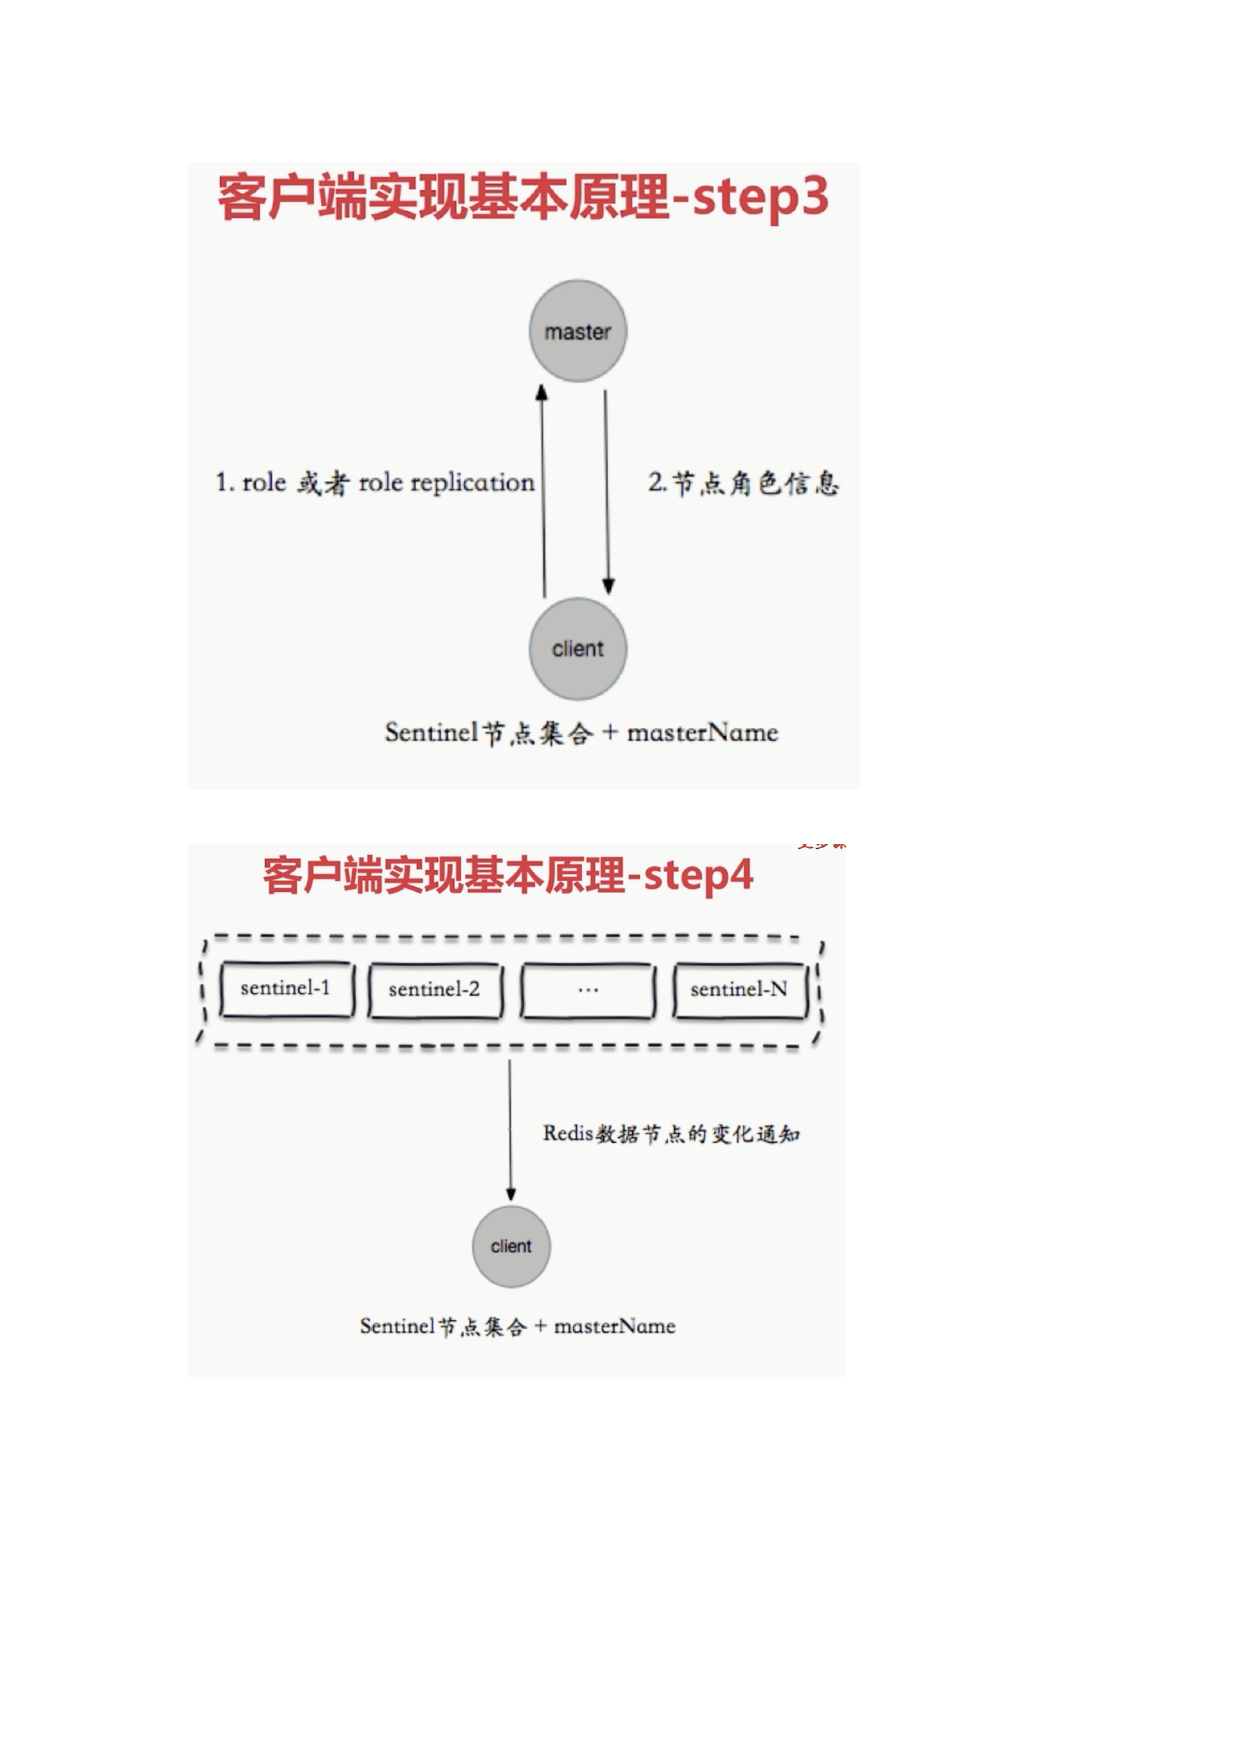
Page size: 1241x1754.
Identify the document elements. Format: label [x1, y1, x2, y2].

picture [187, 162, 861, 790]
picture [187, 844, 847, 1377]
